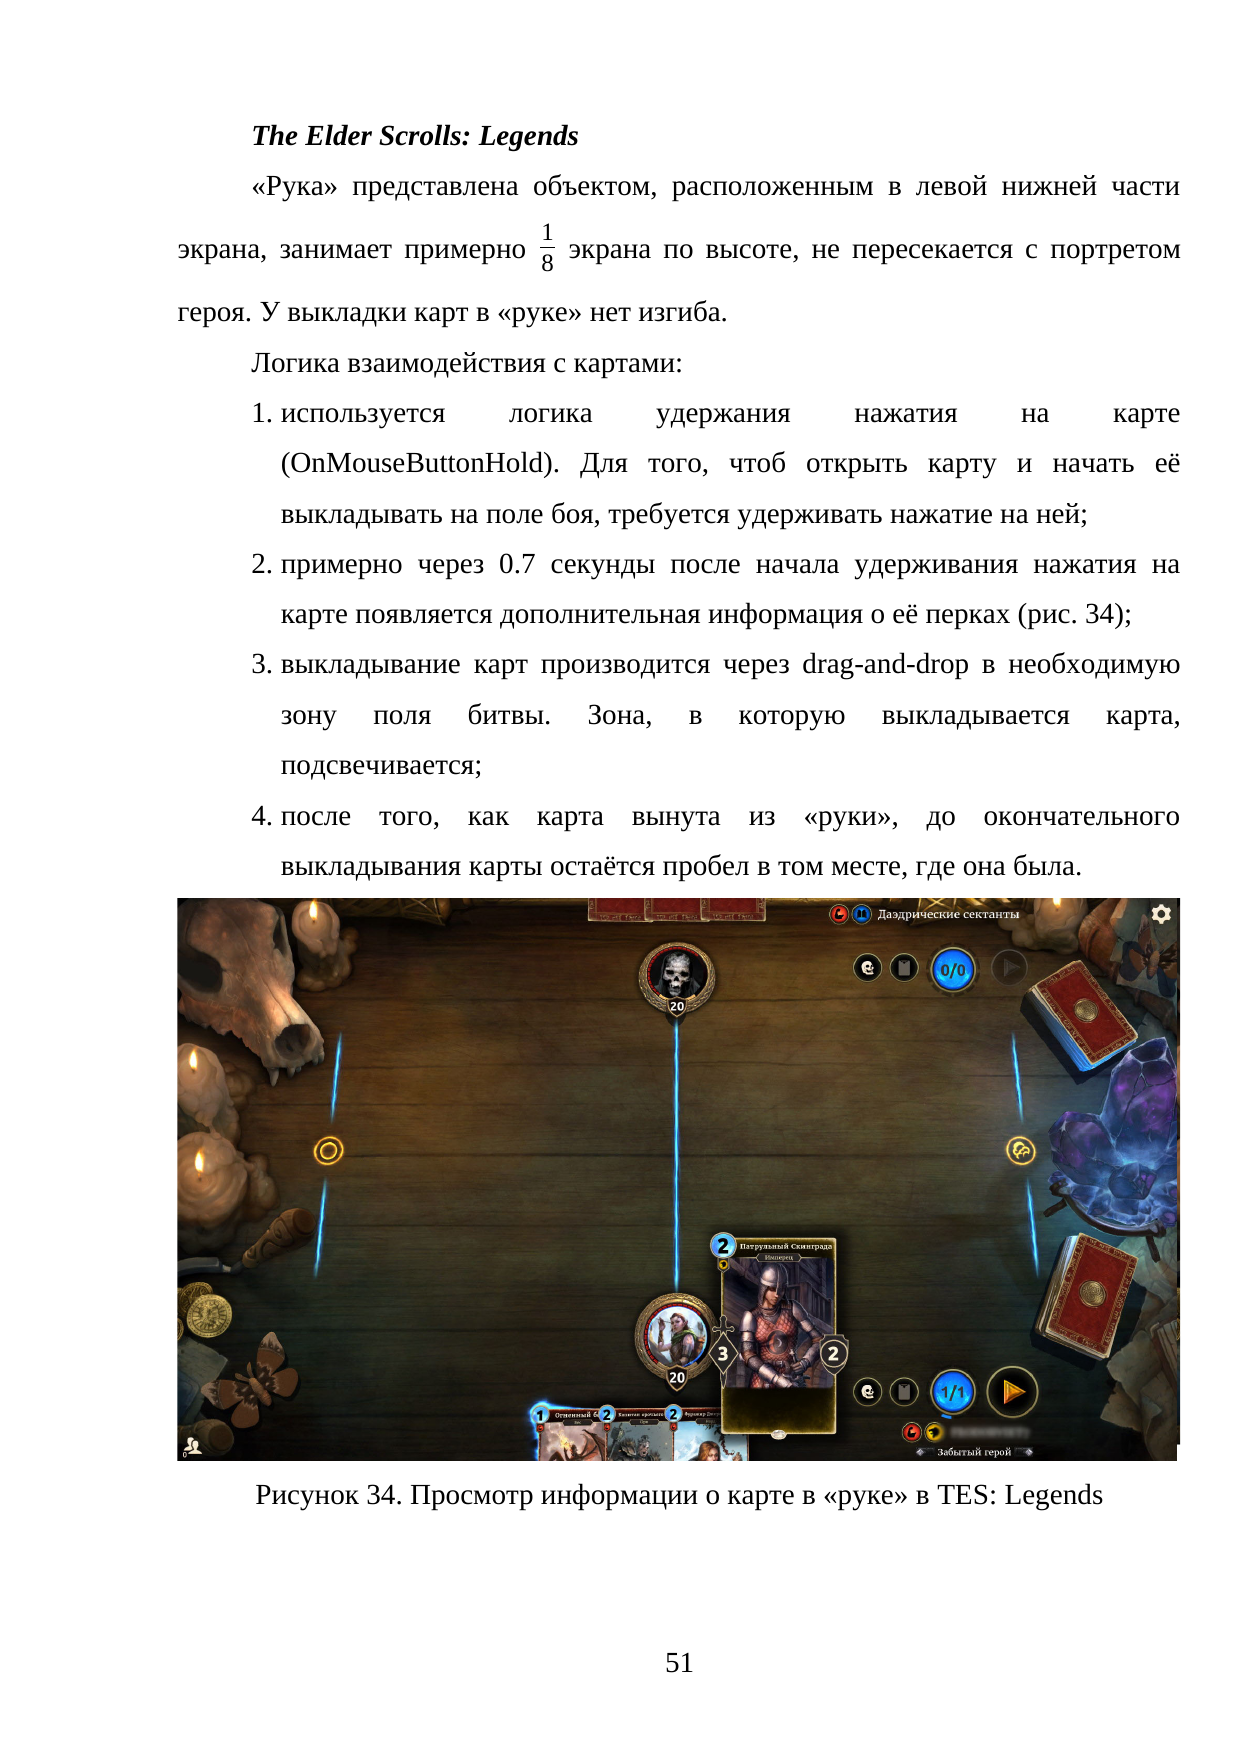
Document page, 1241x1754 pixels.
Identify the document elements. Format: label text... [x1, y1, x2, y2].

picture [177, 898, 1181, 1461]
list выкладывание карт производится через drag-and-drop в необходимую зону поля битвы. Зона, в которую выкладывается карта, подсвечивается; [251, 647, 1181, 781]
text Рисунок 34. Просмотр информации о карте в «руке» в TES: Legends [177, 1477, 1181, 1511]
text The Elder Scrolls: Legends [177, 118, 1181, 152]
list после того, как карта вынута из «руки», до окончательного выкладывания карты остаётся пробел в том месте, где она была. [251, 798, 1181, 881]
text «Рука» представлена объектом, расположенным в левой нижней части экрана, занимает примерно экрана по высоте, не пересекается с портретом героя. У выкладки карт в «руке» нет изгиба. [177, 168, 1181, 328]
text Логика взаимодействия с картами: [177, 345, 1181, 378]
list примерно через 0.7 секунды после начала удерживания нажатия на карте появляется дополнительная информация о её перках (рис. 34); [251, 546, 1181, 630]
list используется логика удержания нажатия на карте (OnMouseButtonHold). Для того, чтоб открыть карту и начать её выкладывать на поле боя, требуется удерживать нажатие на ней; [251, 395, 1181, 529]
